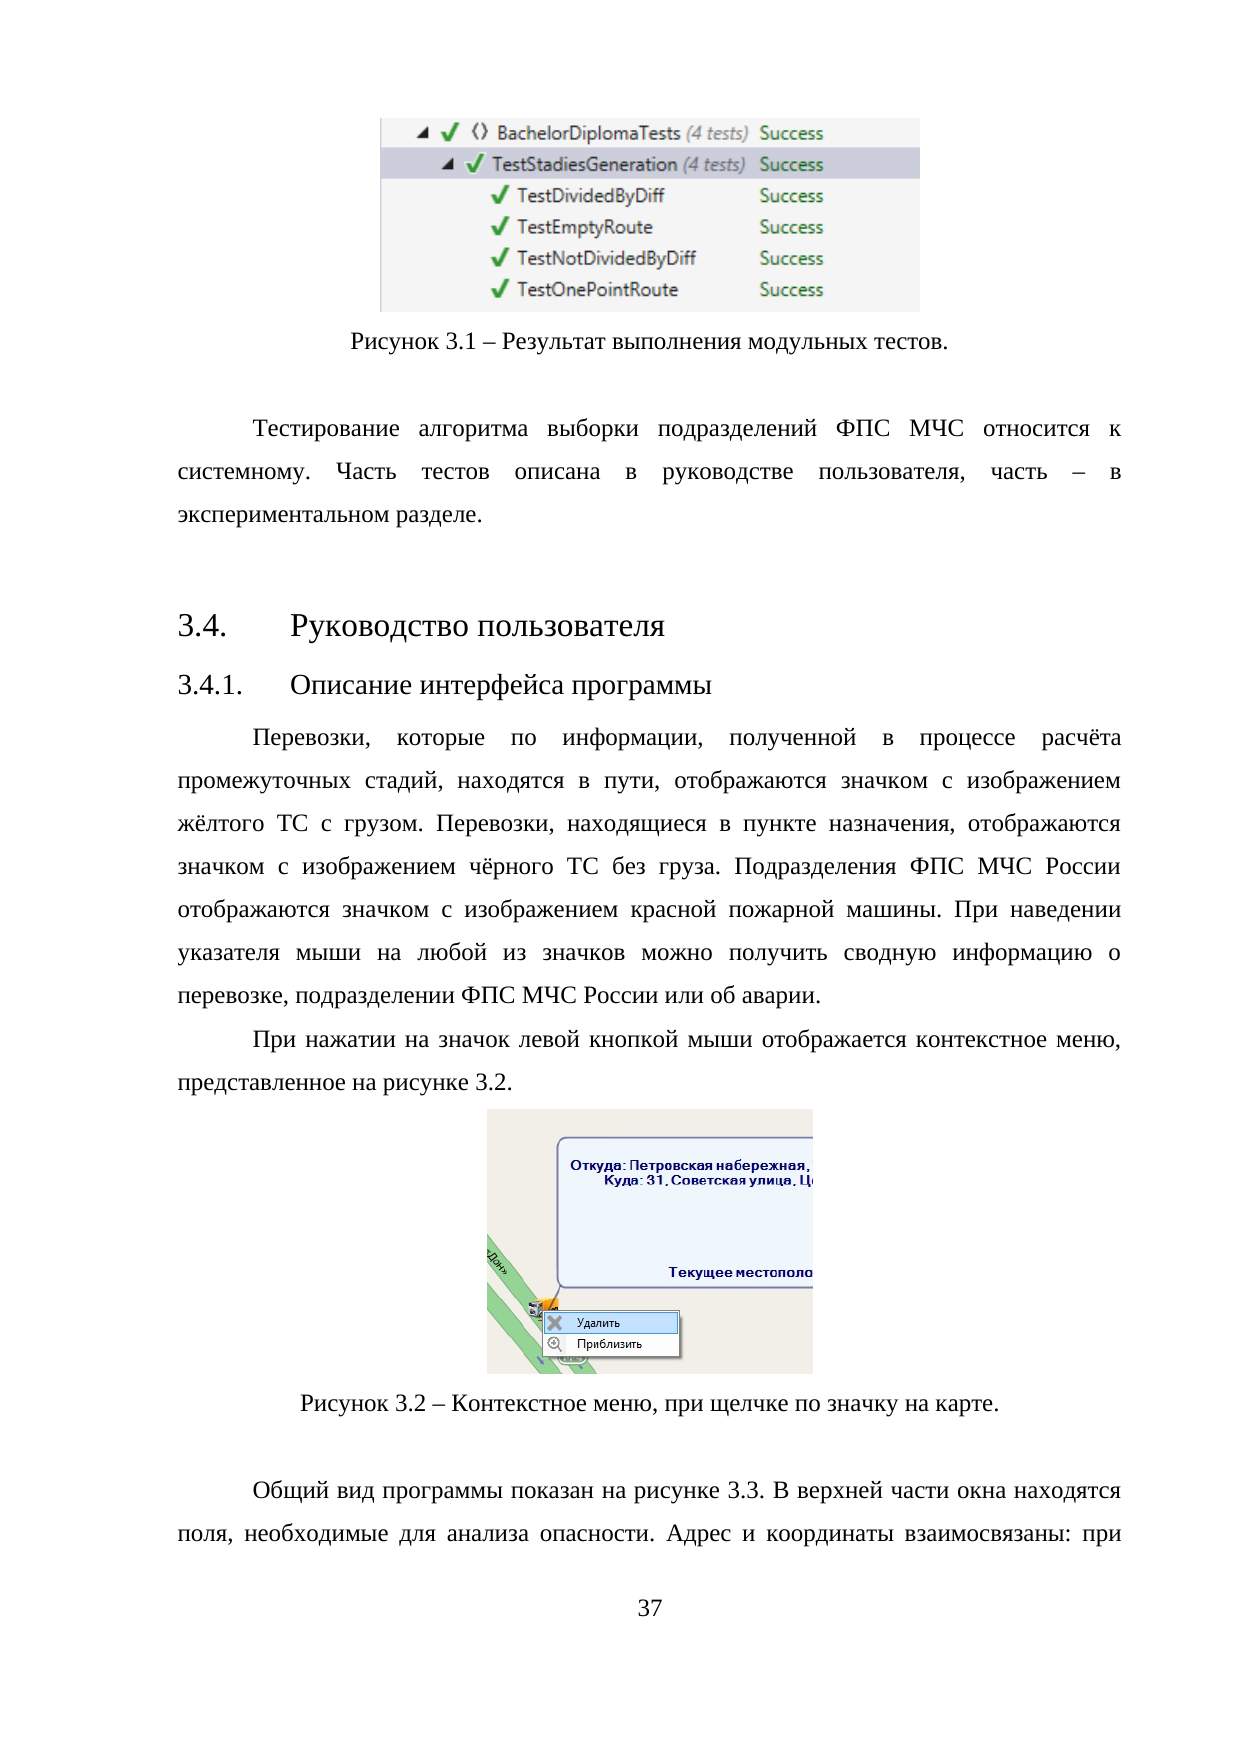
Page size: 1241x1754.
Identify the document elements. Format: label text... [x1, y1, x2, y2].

picture [487, 1109, 813, 1374]
subtitle Руководство пользователя [177, 606, 1122, 644]
text Тестирование алгоритма выборки подразделений ФПС МЧС относится к системному. Часть тестов описана в руководстве пользователя, часть – в экспериментальном разделе. [177, 413, 1122, 528]
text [177, 1475, 1122, 1547]
list Рисунок 3.1 – Результат выполнения модульных тестов. [177, 326, 1122, 355]
list Рисунок 3.2 – Контекстное меню, при щелчке по значку на карте. [177, 1388, 1122, 1417]
subtitle Описание интерфейса программы [177, 667, 1122, 701]
text При нажатии на значок левой кнопкой мыши отображается контекстное меню, представленное на рисунке 3.2. [177, 1024, 1122, 1096]
text Перевозки, которые по информации, полученной в процессе расчёта промежуточных стадий, находятся в пути, отображаются значком с изображением жёлтого ТС с грузом. Перевозки, находящиеся в пункте назначения, отображаются значком с изображением чёрного ТС без груза. Подразделения ФПС МЧС России отображаются значком с изображением красной пожарной машины. При наведении указателя мыши на любой из значков можно получить сводную информацию о перевозке, подразделении ФПС МЧС России или об аварии. [177, 722, 1122, 1009]
picture [380, 118, 920, 312]
